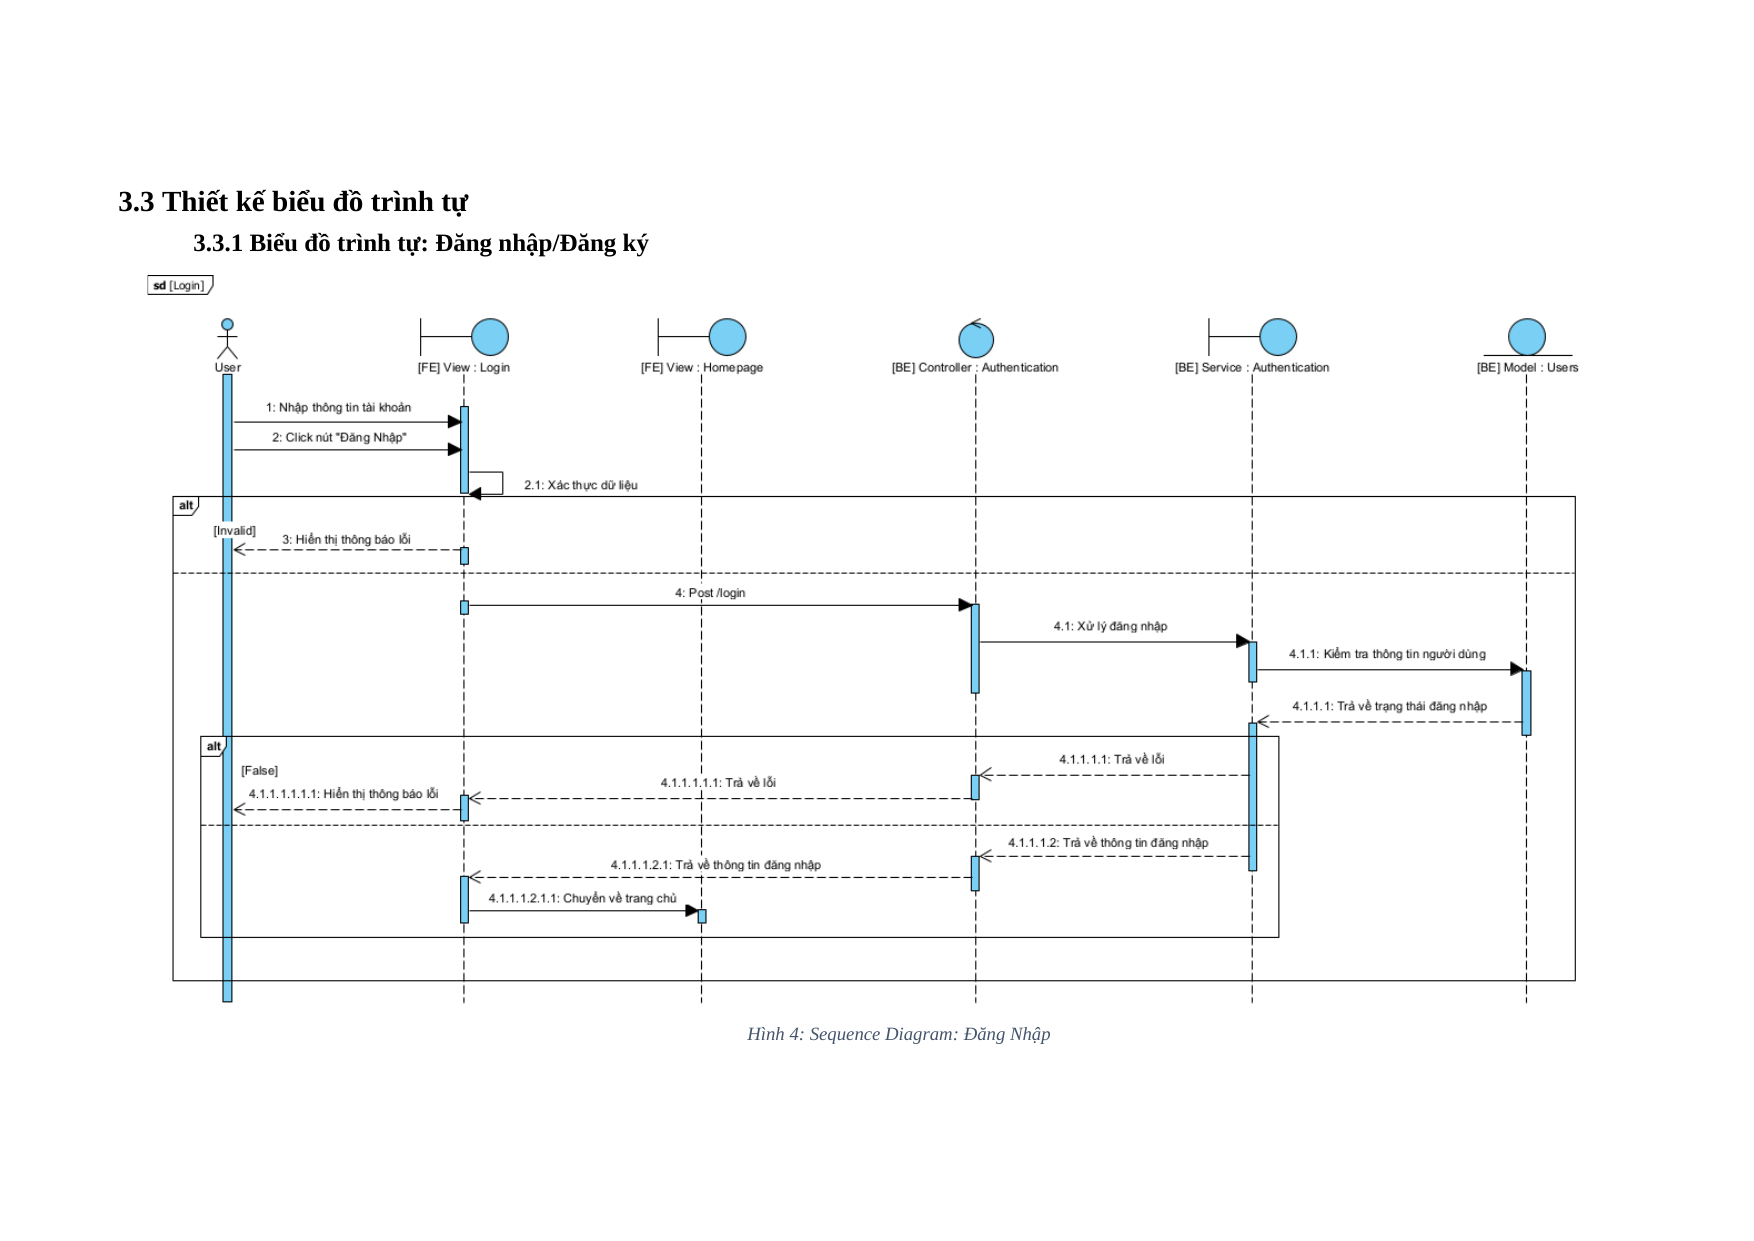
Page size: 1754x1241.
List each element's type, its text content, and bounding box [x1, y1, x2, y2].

subtitle 3.3 Thiết kế biểu đồ trình tự [118, 184, 1606, 218]
subtitle 3.3.1 Biểu đồ trình tự: Đăng nhập/Đăng ký [118, 228, 1606, 257]
picture [147, 275, 1637, 1018]
